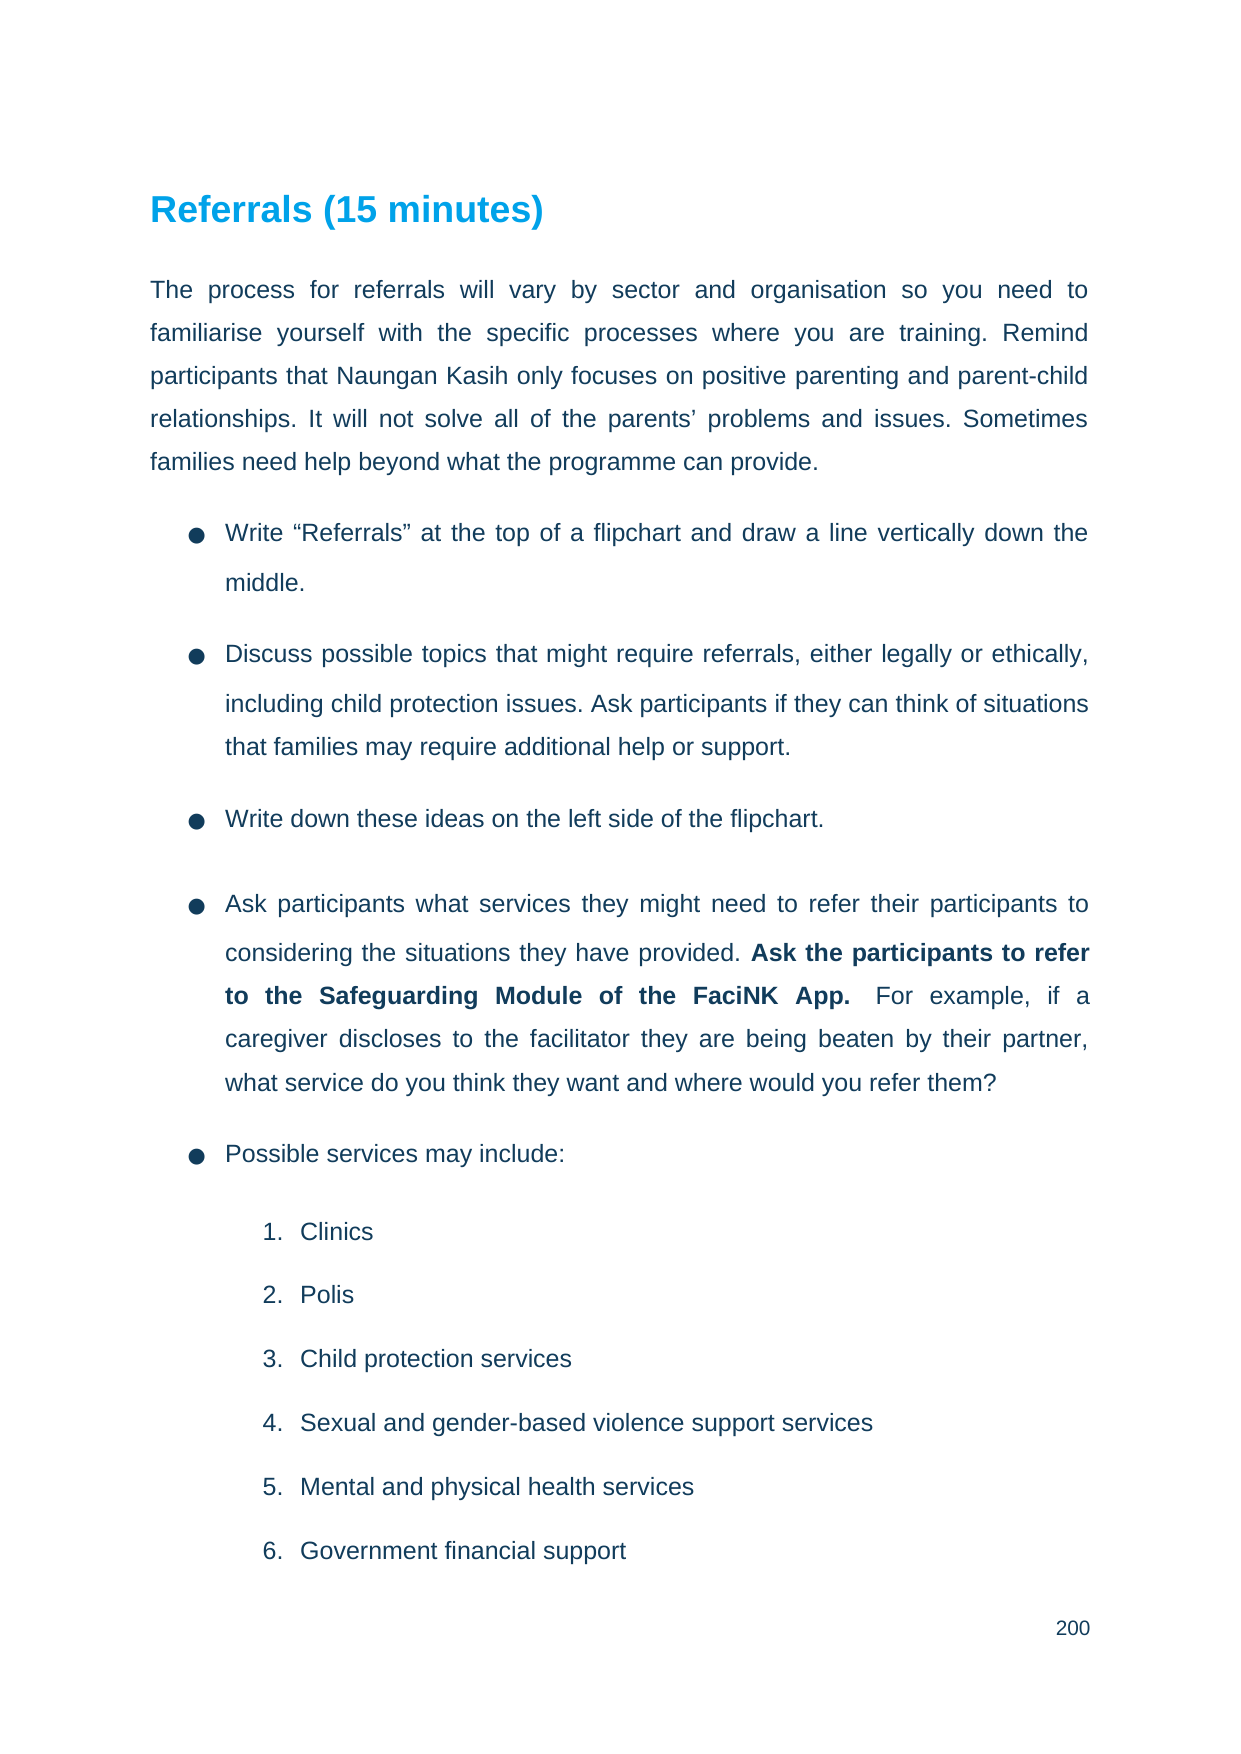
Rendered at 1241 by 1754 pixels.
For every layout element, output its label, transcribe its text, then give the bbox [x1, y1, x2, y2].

list Government financial support [262, 1536, 1090, 1565]
list Write down these ideas on the left side of the flipchart. [187, 796, 1090, 839]
list Child protection services [262, 1344, 1090, 1373]
list Possible services may include: [187, 1132, 1090, 1174]
list Ask participants what services they might need to refer their participants to considering the situations they have provided. Ask the participants to refer to the Safeguarding Module of the FaciNK App. For example, if a caregiver discloses to the facilitator they are being beaten by their partner, what service do you think they want and where would you refer them? [187, 881, 1090, 1096]
list Mental and physical health services [262, 1472, 1090, 1501]
list Write “Referrals” at the top of a flipchart and draw a line vertically down the middle. [187, 511, 1090, 597]
list Polis [262, 1280, 1090, 1309]
subtitle Referrals (15 minutes) [150, 187, 1090, 231]
list Sexual and gender-based violence support services [262, 1408, 1090, 1437]
list Clinics [262, 1216, 1090, 1245]
list Discuss possible topics that might require referrals, either legally or ethically, including child protection issues. Ask participants if they can think of situations that families may require additional help or support. [187, 632, 1090, 761]
text The process for referrals will vary by sector and organisation so you need to familiarise yourself with the specific processes where you are training. Remind participants that Naungan Kasih only focuses on positive parenting and parent-child relationships. It will not solve all of the parents’ problems and issues. Sometimes families need help beyond what the programme can provide. [150, 274, 1090, 476]
